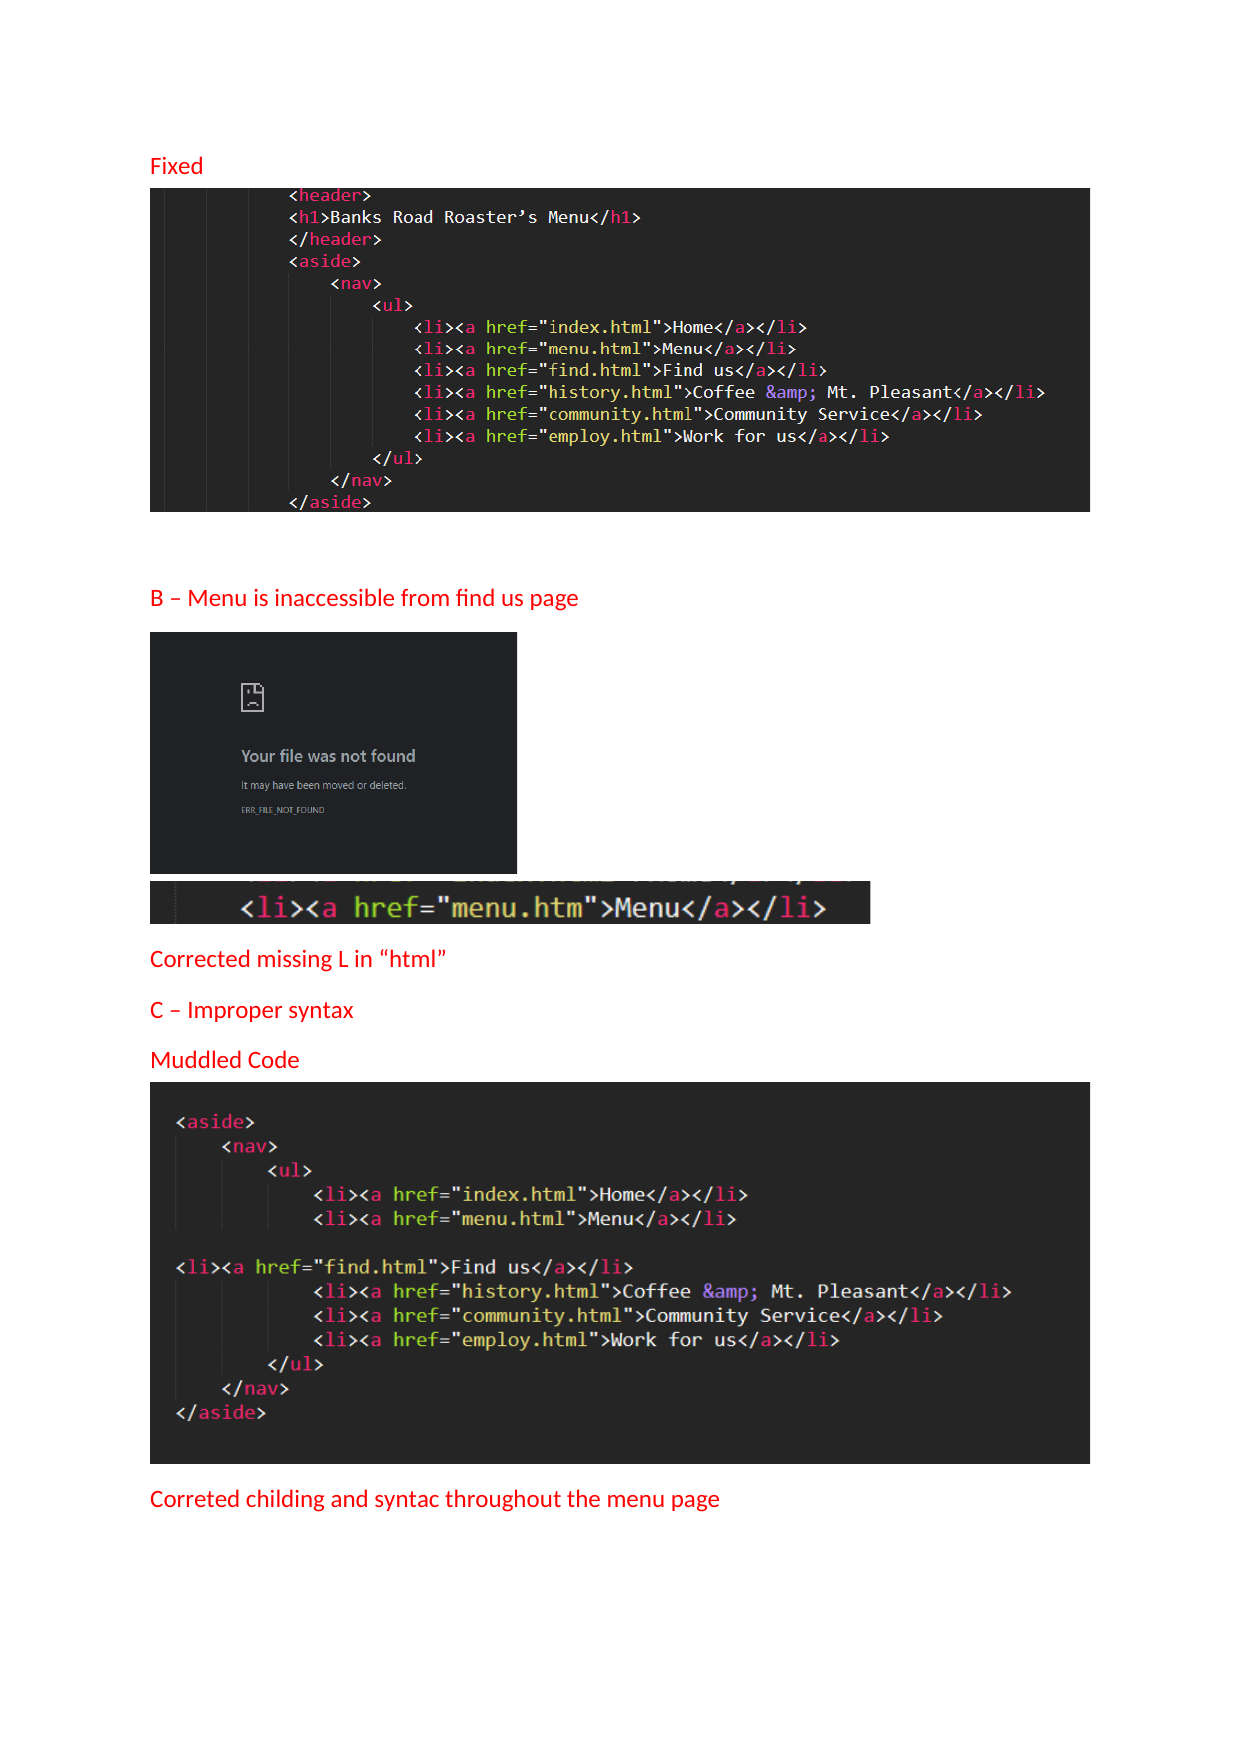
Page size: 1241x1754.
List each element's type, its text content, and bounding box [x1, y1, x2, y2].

picture [150, 881, 871, 924]
text C – Improper syntax [150, 994, 1090, 1024]
picture [150, 188, 1091, 512]
text Muddled Code [150, 1044, 1090, 1082]
text Fixed [150, 150, 1090, 188]
text Corrected missing L in “html” [150, 943, 1090, 974]
text B – Menu is inaccessible from find us page [150, 582, 1090, 613]
text Correted childing and syntac throughout the menu page [150, 1483, 1090, 1514]
picture [150, 632, 518, 874]
picture [150, 1082, 1091, 1464]
